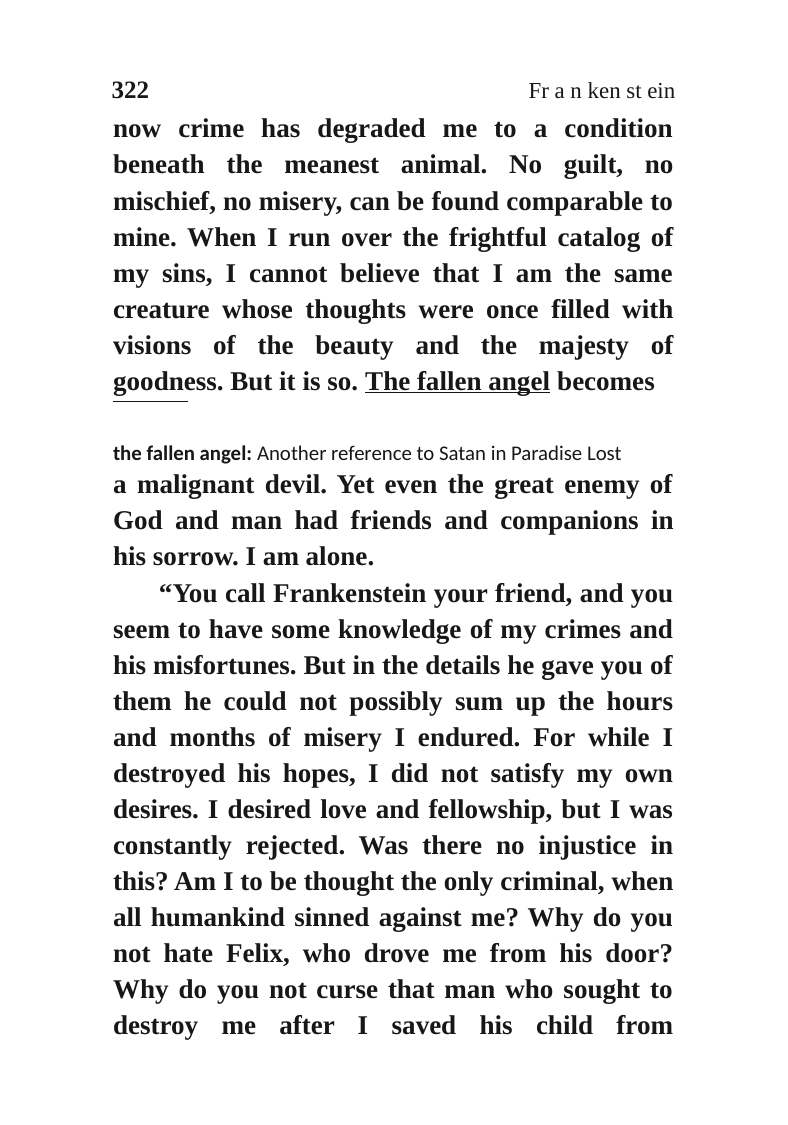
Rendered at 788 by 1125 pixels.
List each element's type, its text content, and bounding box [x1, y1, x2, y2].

text a malignant devil. Yet even the great enemy of God and man had friends and companions in his sorrow. I am alone. [113, 468, 674, 571]
text the fallen angel: Another reference to Satan in Paradise Lost [113, 440, 675, 466]
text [113, 577, 674, 1041]
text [113, 112, 674, 396]
